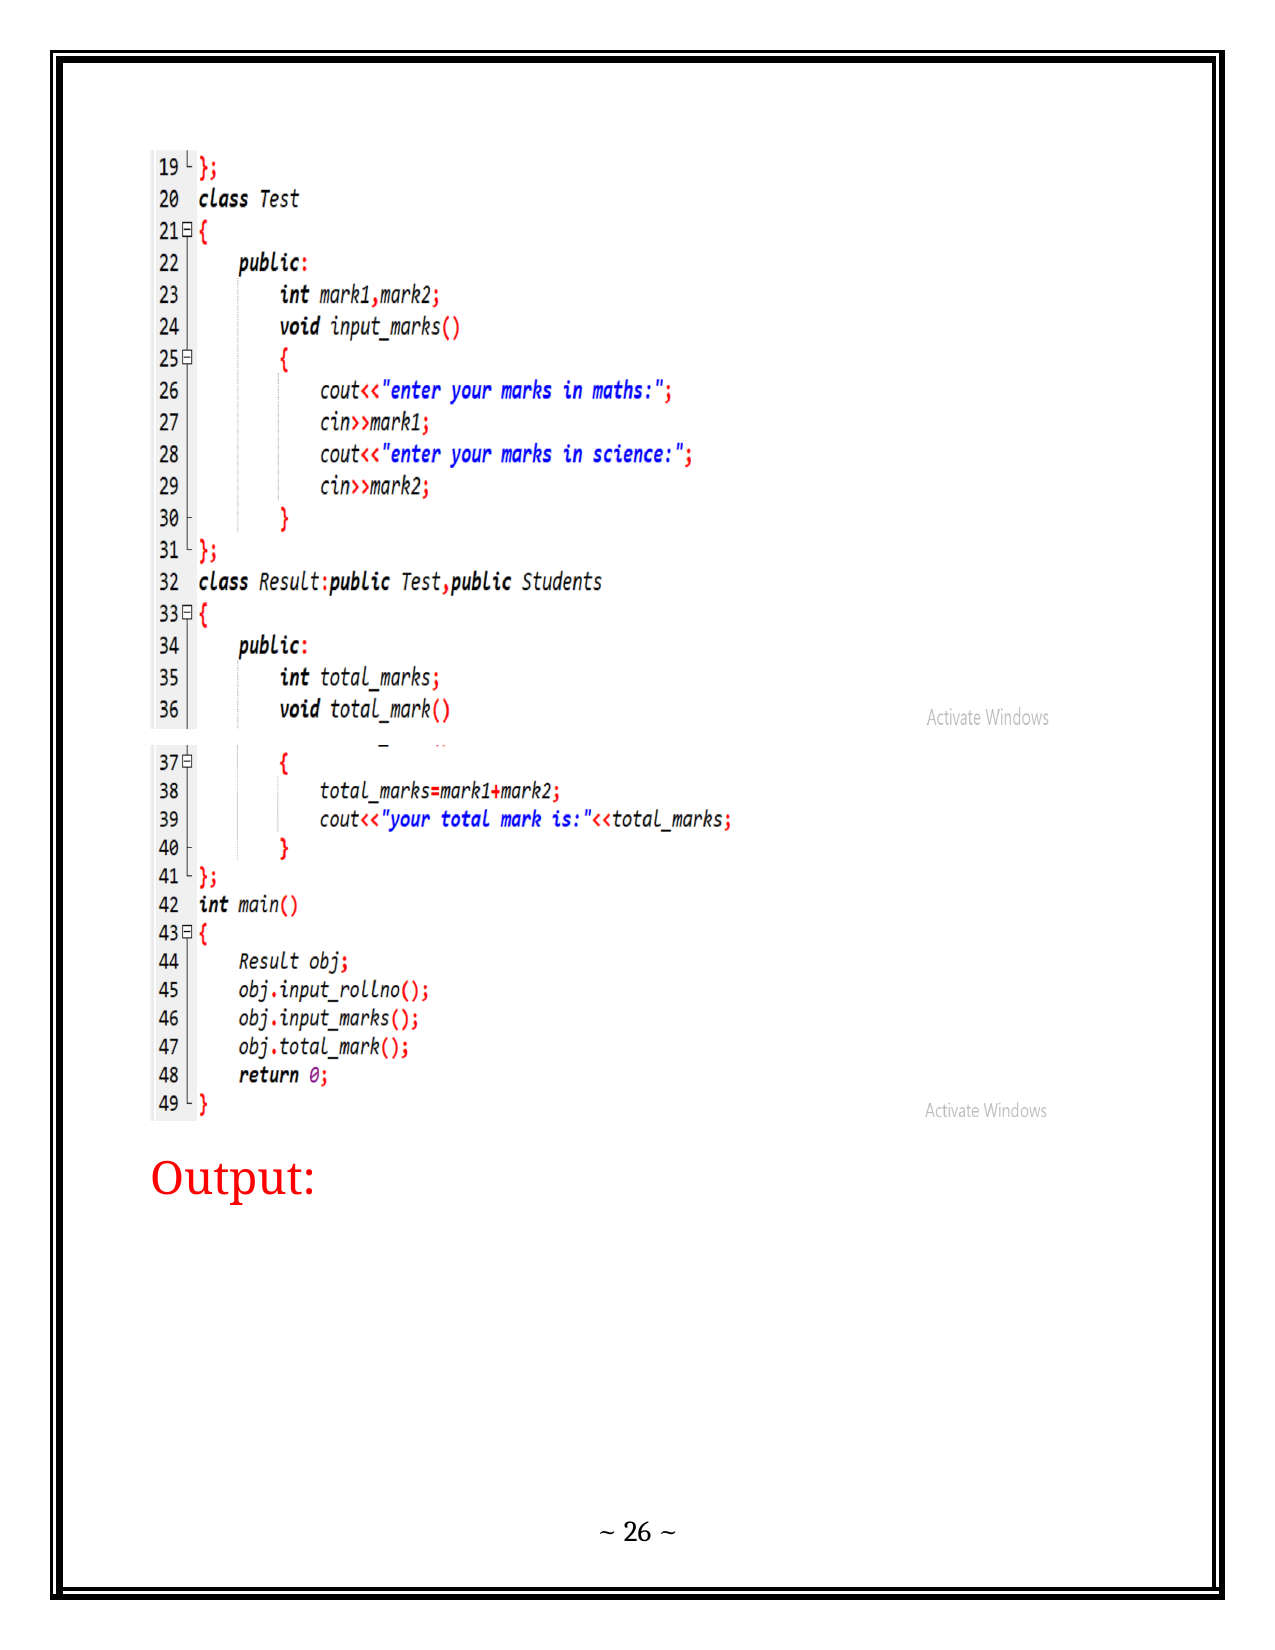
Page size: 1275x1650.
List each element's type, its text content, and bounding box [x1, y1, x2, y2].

picture [150, 150, 1125, 729]
text Output: [150, 1146, 1125, 1208]
picture [150, 745, 1124, 1121]
